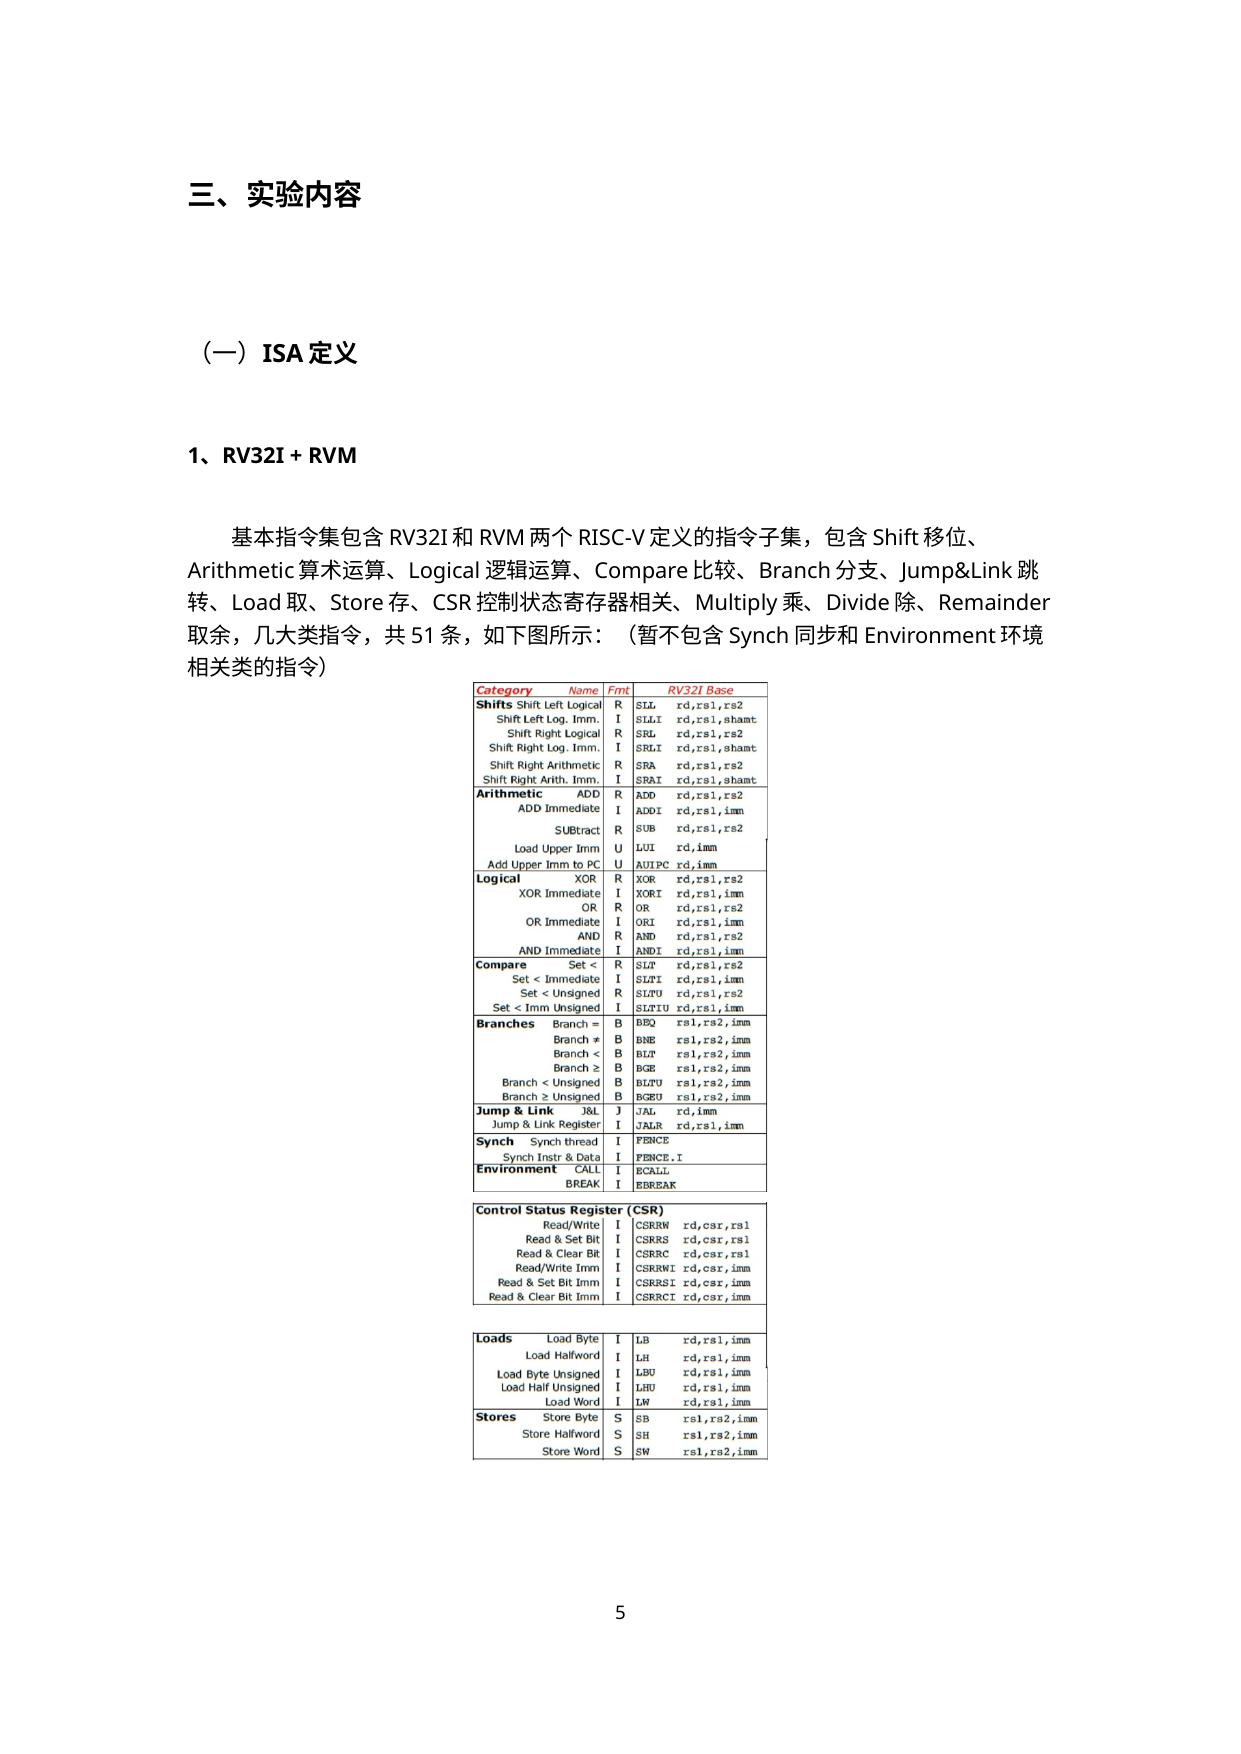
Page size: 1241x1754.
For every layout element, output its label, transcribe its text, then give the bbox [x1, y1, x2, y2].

text 基本指令集包含RV32I和RVM两个RISC-V定义的指令子集，包含Shift移位、Arithmetic算术运算、Logical逻辑运算、Compare比较、Branch分支、Jump&Link跳转、Load取、Store存、CSR控制状态寄存器相关、Multiply乘、Divide除、Remainder取余，几大类指令，共51条，如下图所示：（暂不包含Synch同步和Environment环境相关类的指令） [187, 520, 1053, 682]
subtitle 三、实验内容 [187, 160, 1053, 225]
subtitle （一）ISA定义 [187, 319, 1053, 384]
subtitle 1、RV32I + RVM [187, 437, 1053, 470]
picture [472, 1202, 768, 1461]
picture [472, 682, 768, 1192]
